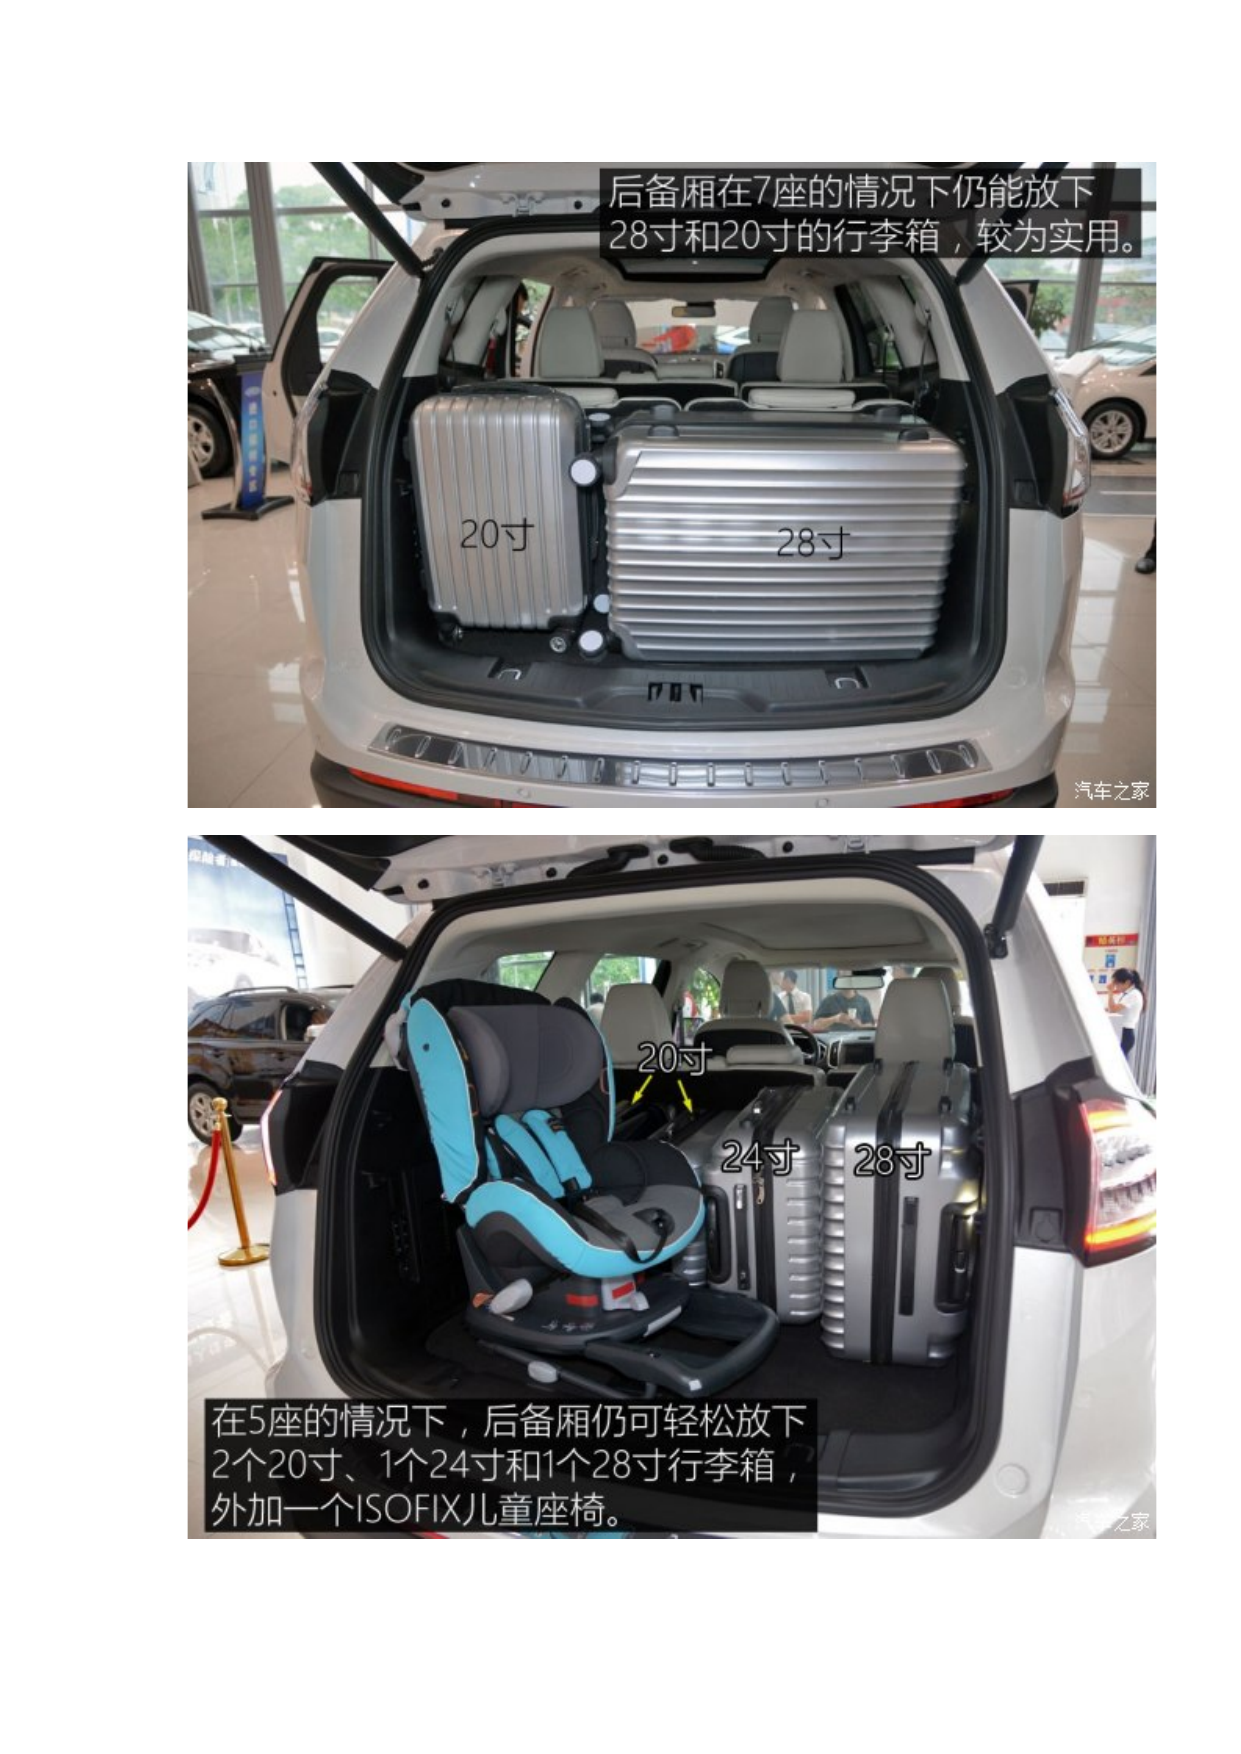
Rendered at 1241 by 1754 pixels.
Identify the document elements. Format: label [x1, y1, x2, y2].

picture [187, 162, 1157, 808]
picture [187, 835, 1157, 1539]
